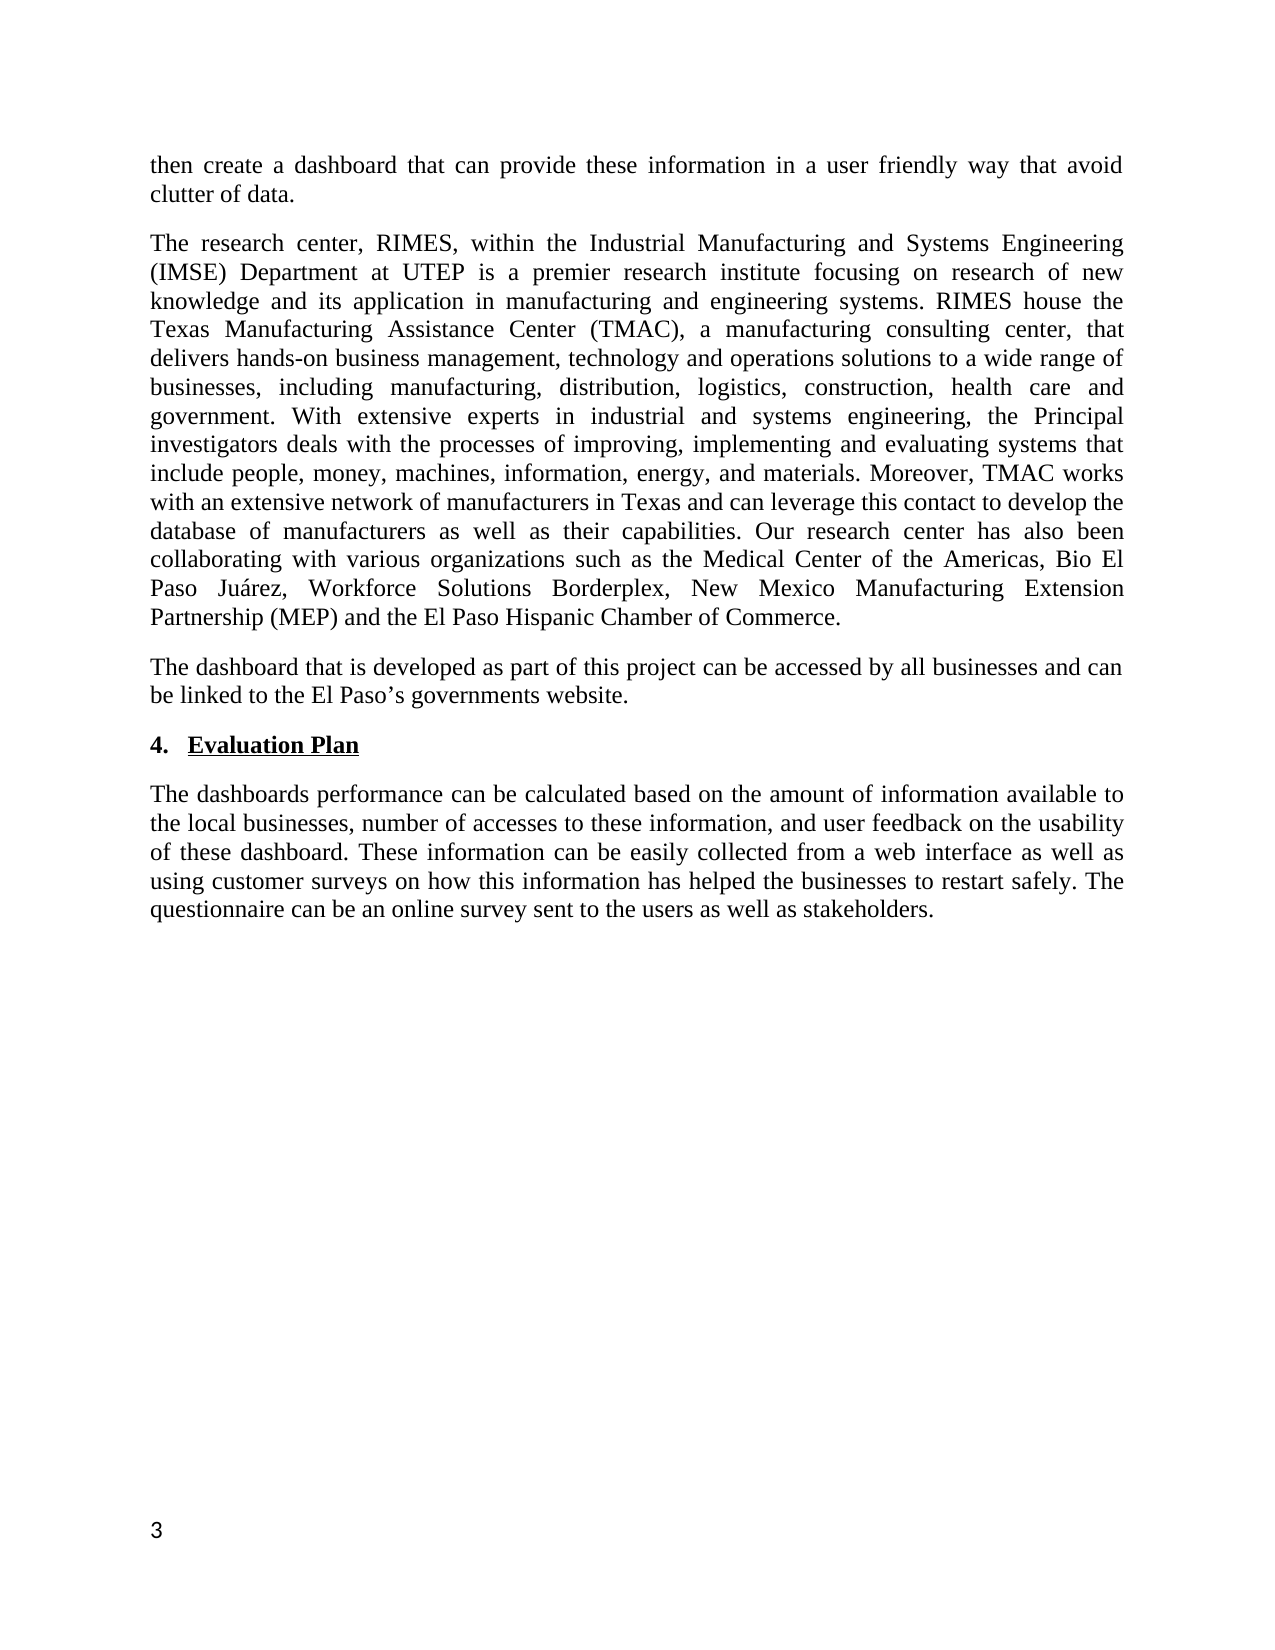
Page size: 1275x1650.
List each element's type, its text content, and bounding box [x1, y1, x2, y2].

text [150, 150, 1125, 207]
text The dashboards performance can be calculated based on the amount of information available to the local businesses, number of accesses to these information, and user feedback on the usability of these dashboard. These information can be easily collected from a web interface as well as using customer surveys on how this information has helped the businesses to restart safely. The questionnaire can be an online survey sent to the users as well as stakeholders. [150, 779, 1125, 923]
list Evaluation Plan [150, 730, 1125, 759]
text The dashboard that is developed as part of this project can be accessed by all businesses and can be linked to the El Paso’s governments website. [150, 652, 1125, 709]
list The research center, RIMES, within the Industrial Manufacturing and Systems Engineering (IMSE) Department at UTEP is a premier research institute focusing on research of new knowledge and its application in manufacturing and engineering systems. RIMES house the Texas Manufacturing Assistance Center (TMAC), a manufacturing consulting center, that delivers hands-on business management, technology and operations solutions to a wide range of businesses, including manufacturing, distribution, logistics, construction, health care and government. With extensive experts in industrial and systems engineering, the Principal investigators deals with the processes of improving, implementing and evaluating systems that include people, money, machines, information, energy, and materials. Moreover, TMAC works with an extensive network of manufacturers in Texas and can leverage this contact to develop the database of manufacturers as well as their capabilities. Our research center has also been collaborating with various organizations such as the Medical Center of the Americas, Bio El Paso Juárez, Workforce Solutions Borderplex, New Mexico Manufacturing Extension Partnership (MEP) and the El Paso Hispanic Chamber of Commerce. [150, 228, 1125, 631]
